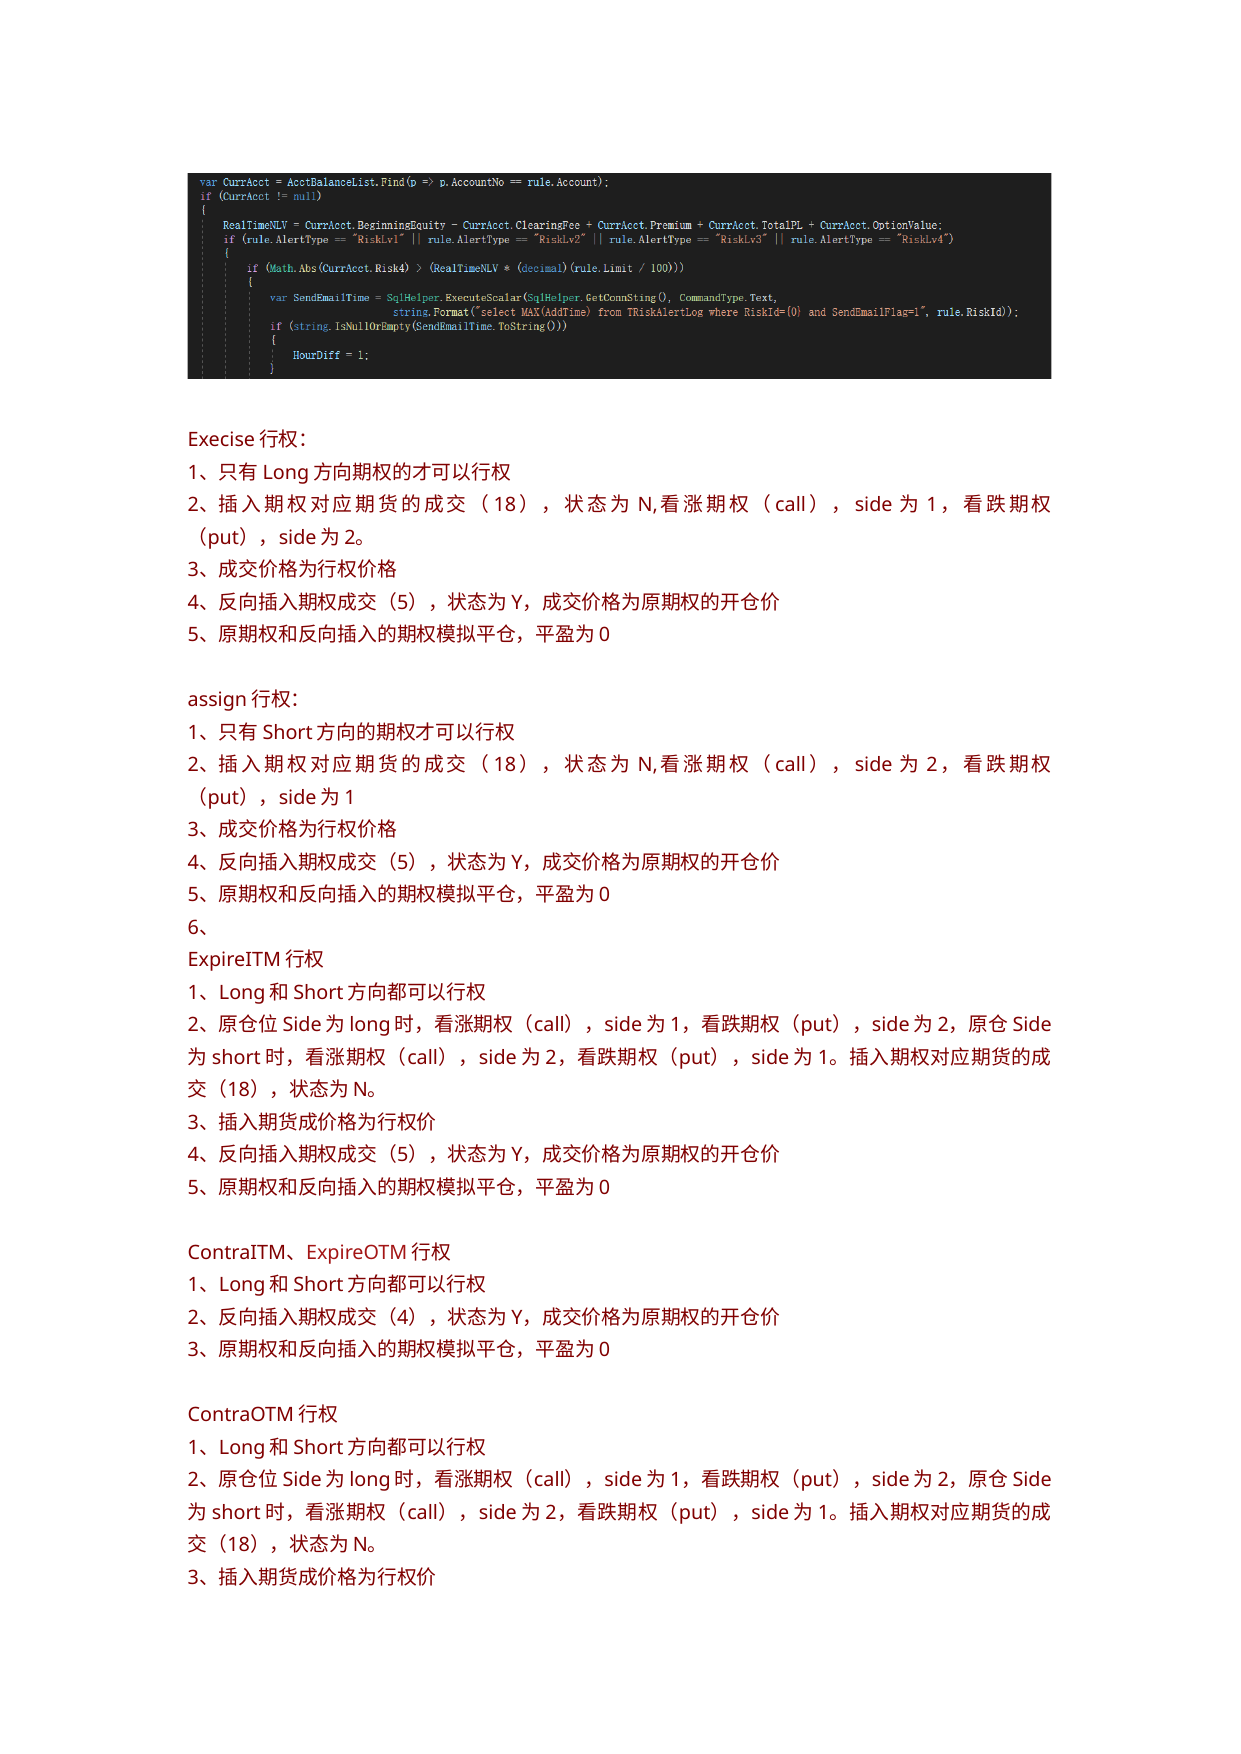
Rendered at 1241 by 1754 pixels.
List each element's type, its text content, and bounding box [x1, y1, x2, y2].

list 插入期权对应期货的成交（18），状态为N,看涨期权（call），side为2，看跌期权（put），side为1 [187, 747, 1053, 812]
text ExpireITM行权 [187, 942, 1053, 974]
list 原期权和反向插入的期权模拟平仓，平盈为0 [187, 617, 1053, 649]
list Long和Short方向都可以行权 [187, 974, 1053, 1007]
list 原期权和反向插入的期权模拟平仓，平盈为0 [187, 1332, 1053, 1364]
list 原仓位Side为long时，看涨期权（call），side为1，看跌期权（put），side为2，原仓Side为short时，看涨期权（call），side为2，看跌期权（put），side为1。插入期权对应期货的成交（18），状态为N。 [187, 1462, 1053, 1559]
list Long和Short方向都可以行权 [187, 1267, 1053, 1299]
list 反向插入期权成交（4），状态为Y，成交价格为原期权的开仓价 [187, 1299, 1053, 1332]
list 原仓位Side为long时，看涨期权（call），side为1，看跌期权（put），side为2，原仓Side为short时，看涨期权（call），side为2，看跌期权（put），side为1。插入期权对应期货的成交（18），状态为N。 [187, 1007, 1053, 1104]
list 原期权和反向插入的期权模拟平仓，平盈为0 [187, 1169, 1053, 1202]
list 反向插入期权成交（5），状态为Y，成交价格为原期权的开仓价 [187, 584, 1053, 617]
list 反向插入期权成交（5），状态为Y，成交价格为原期权的开仓价 [187, 844, 1053, 877]
list 只有Short方向的期权才可以行权 [187, 714, 1053, 747]
list Long和Short方向都可以行权 [187, 1429, 1053, 1462]
list 只有Long方向期权的才可以行权 [187, 454, 1053, 487]
list 插入期货成价格为行权价 [187, 1104, 1053, 1137]
list 原期权和反向插入的期权模拟平仓，平盈为0 [187, 877, 1053, 909]
list 插入期权对应期货的成交（18），状态为N,看涨期权（call），side为1，看跌期权（put），side为2。 [187, 487, 1053, 552]
list 成交价格为行权价格 [187, 812, 1053, 844]
text assign行权： [187, 682, 1053, 714]
picture [187, 173, 1052, 379]
text ContraOTM行权 [187, 1397, 1053, 1429]
list 成交价格为行权价格 [187, 552, 1053, 584]
list 插入期货成价格为行权价 [187, 1559, 1053, 1592]
text ContraITM、ExpireOTM行权 [187, 1234, 1053, 1267]
text Execise行权： [187, 422, 1053, 454]
list 反向插入期权成交（5），状态为Y，成交价格为原期权的开仓价 [187, 1137, 1053, 1169]
